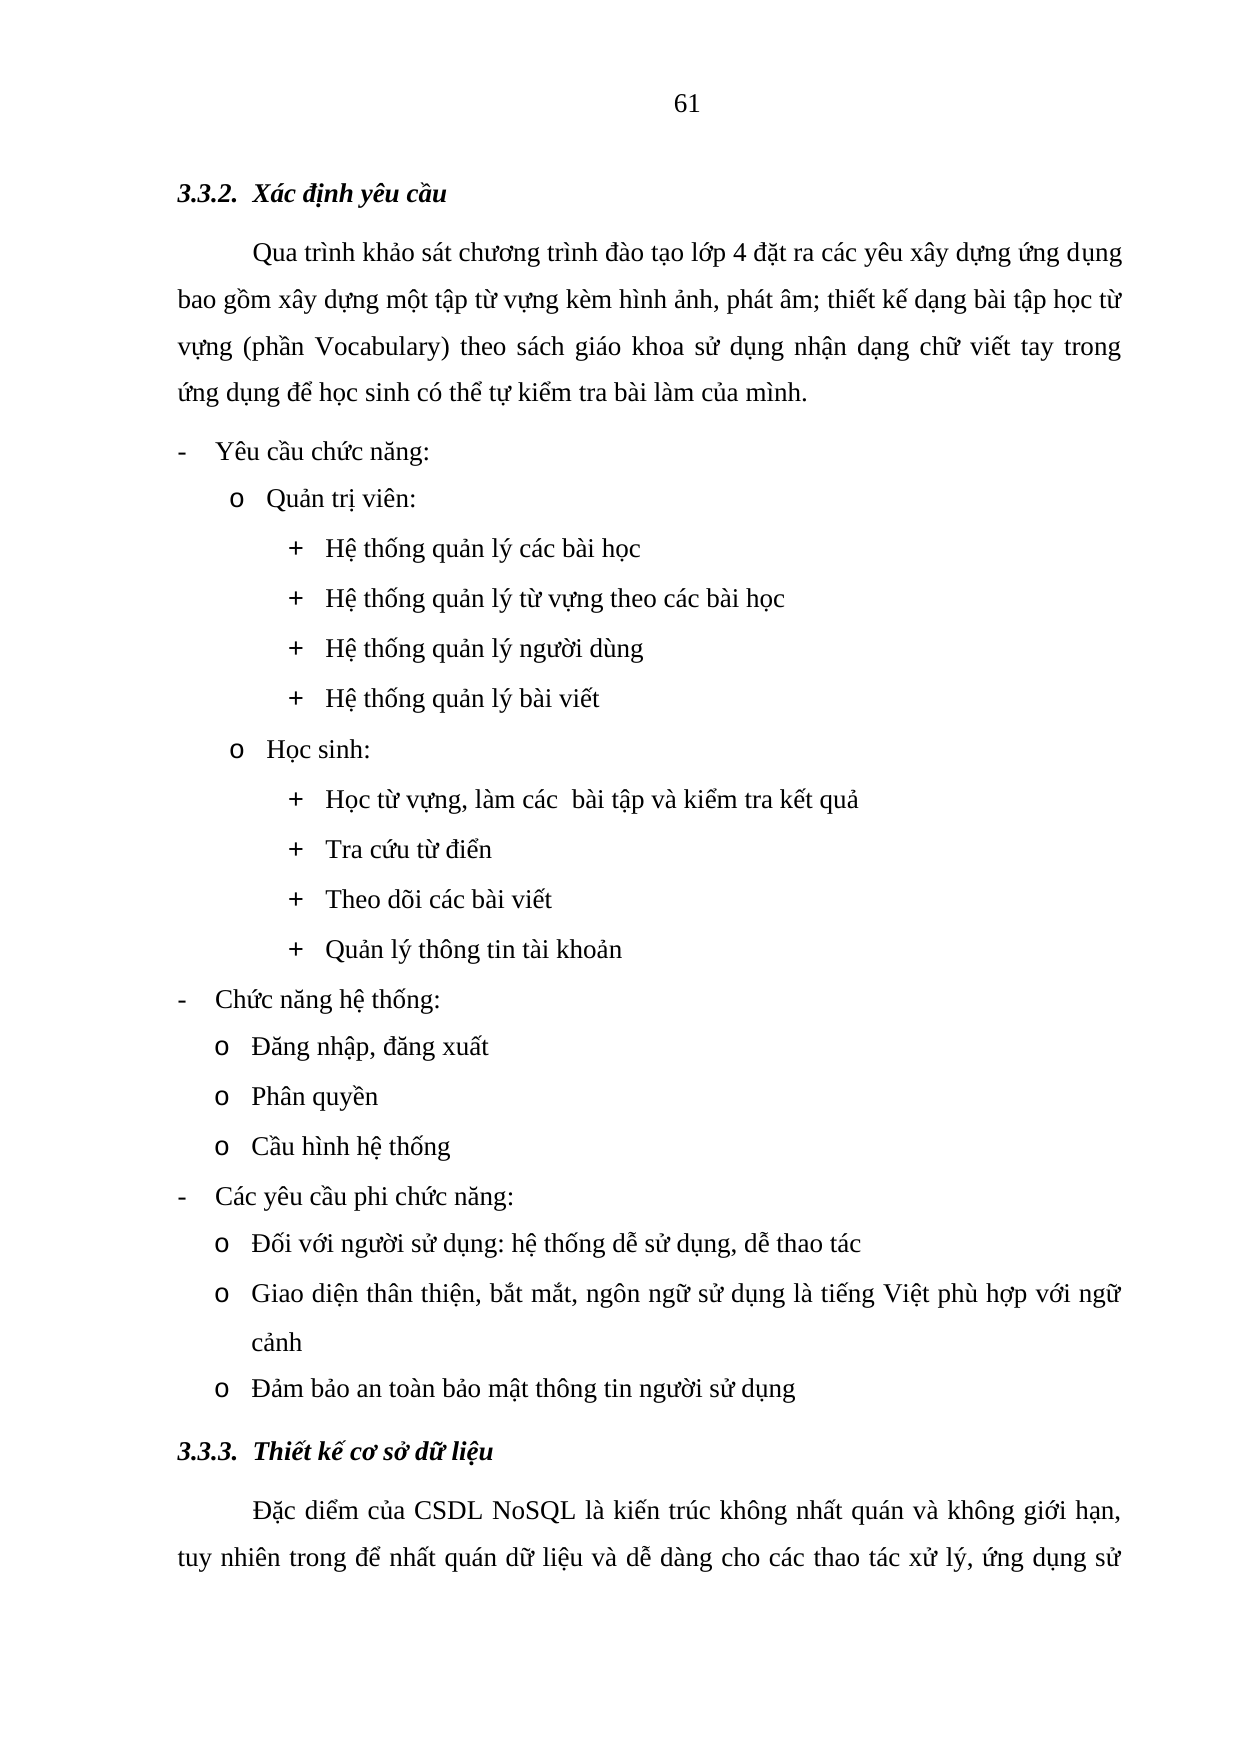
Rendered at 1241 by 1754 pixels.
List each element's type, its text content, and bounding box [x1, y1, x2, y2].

list Theo dõi các bài viết [288, 883, 1122, 916]
list Học sinh: [228, 733, 1122, 766]
list Hệ thống quản lý từ vựng theo các bài học [288, 582, 1122, 616]
list Quản trị viên: [228, 482, 1122, 516]
list Đối với người sử dụng: hệ thống dễ sử dụng, dễ thao tác [214, 1227, 1122, 1260]
list Giao diện thân thiện, bắt mắt, ngôn ngữ sử dụng là tiếng Việt phù hợp với ngữ cảnh [214, 1277, 1122, 1357]
list Hệ thống quản lý bài viết [288, 683, 1122, 716]
list Yêu cầu chức năng: [177, 436, 1122, 467]
list Chức năng hệ thống: [177, 983, 1122, 1014]
list Phân quyền [214, 1080, 1122, 1113]
subtitle Thiết kế cơ sở dữ liệu [177, 1435, 1122, 1466]
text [177, 1494, 1122, 1572]
list Quản lý thông tin tài khoản [288, 933, 1122, 967]
list Hệ thống quản lý các bài học [288, 532, 1122, 566]
list Hệ thống quản lý người dùng [288, 632, 1122, 666]
list Cầu hình hệ thống [214, 1130, 1122, 1163]
text Qua trình khảo sát chương trình đào tạo lớp 4 đặt ra các yêu xây dựng ứng dụng bao gồm xây dựng một tập từ vựng kèm hình ảnh, phát âm; thiết kế dạng bài tập học từ vựng (phần Vocabulary) theo sách giáo khoa sử dụng nhận dạng chữ viết tay trong ứng dụng để học sinh có thể tự kiểm tra bài làm của mình. [177, 236, 1122, 407]
subtitle Xác định yêu cầu [177, 177, 1122, 208]
list Các yêu cầu phi chức năng: [177, 1180, 1122, 1211]
list Đăng nhập, đăng xuất [214, 1030, 1122, 1063]
list Đảm bảo an toàn bảo mật thông tin người sử dụng [214, 1373, 1122, 1406]
list Tra cứu từ điển [288, 833, 1122, 866]
list Học từ vựng, làm các bài tập và kiểm tra kết quả [288, 783, 1122, 816]
